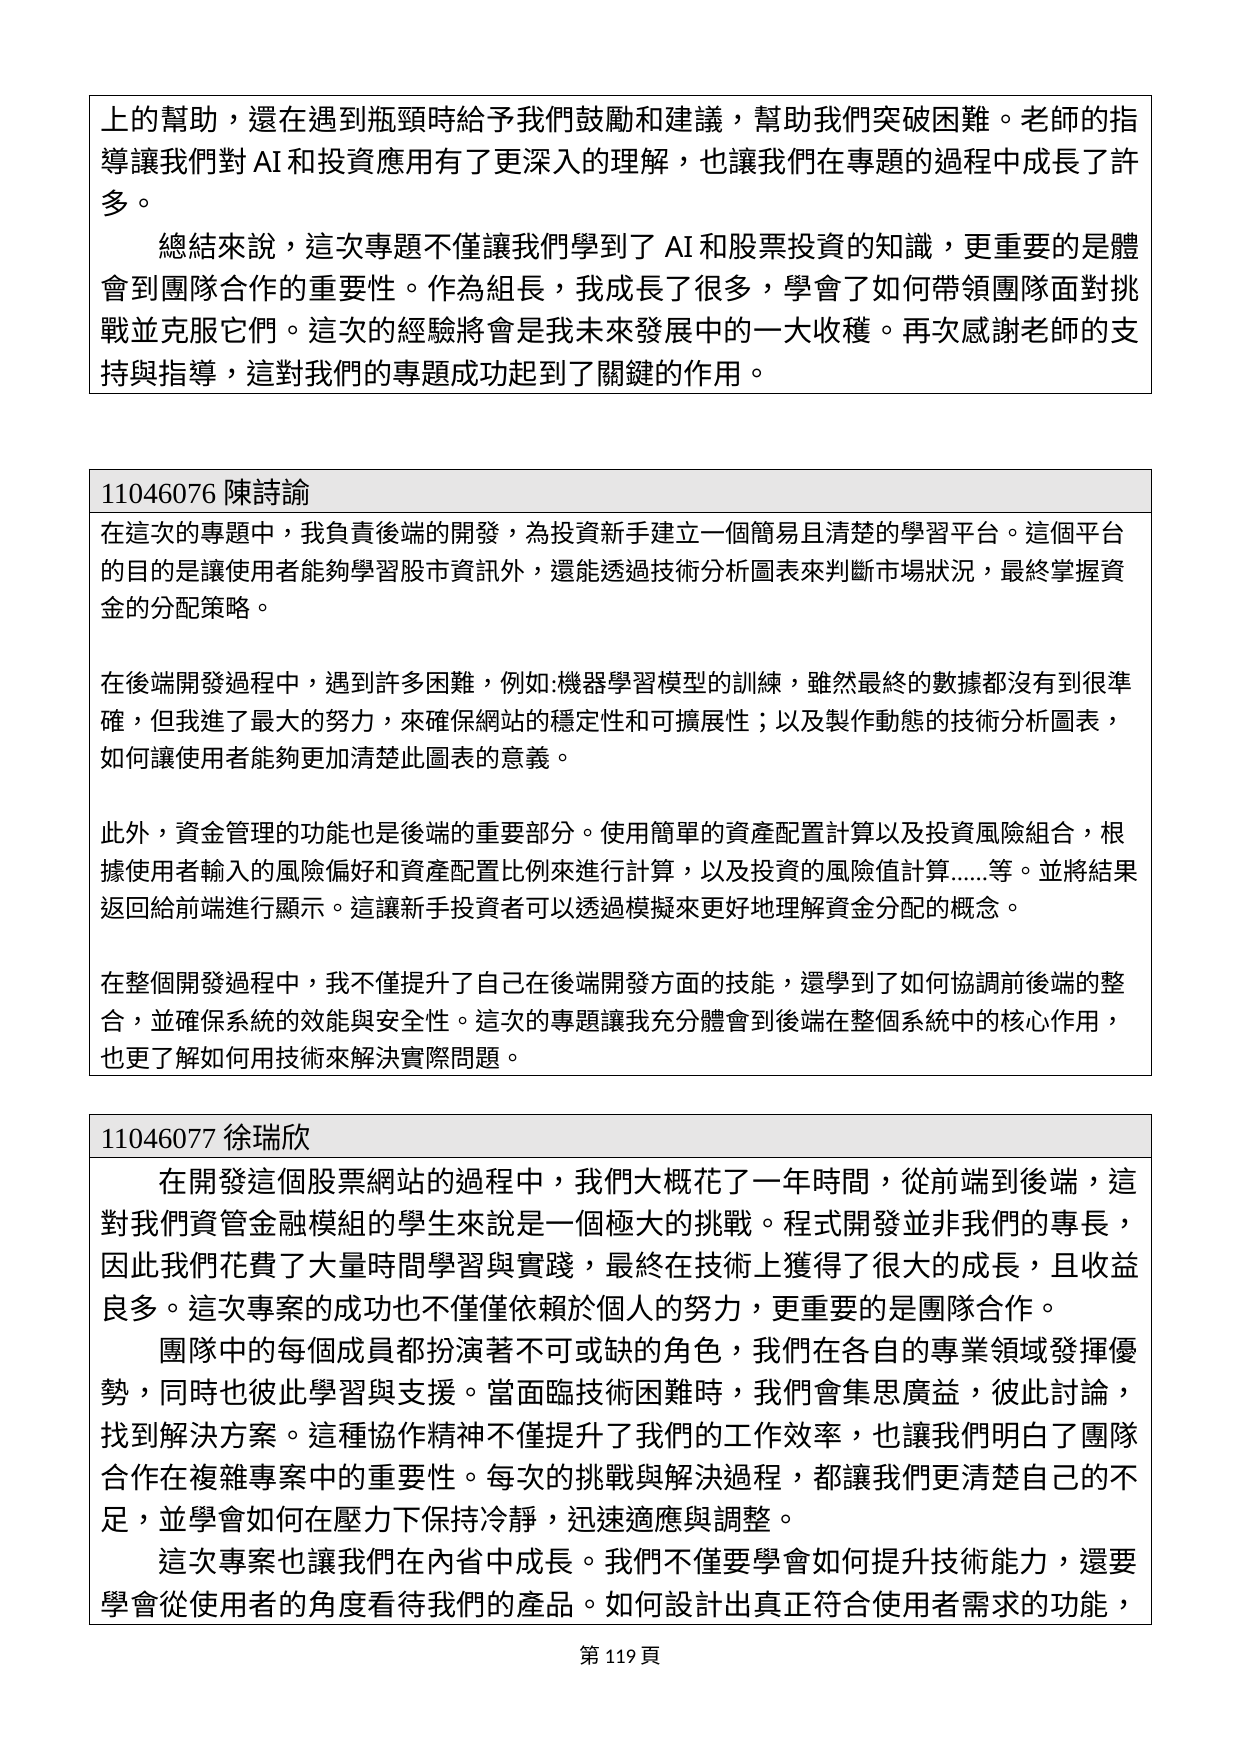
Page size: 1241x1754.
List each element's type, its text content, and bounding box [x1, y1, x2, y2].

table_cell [90, 1158, 1151, 1623]
table_header 11046077 徐瑞欣 [90, 1115, 1151, 1157]
table_cell 在這次的專題中，我負責後端的開發，為投資新手建立一個簡易且清楚的學習平台。這個平台的目的是讓使用者能夠學習股市資訊外，還能透過技術分析圖表來判斷市場狀況，最終掌握資金的分配策略。 在後端開發過程中，遇到許多困難，例如:機器學習模型的訓練，雖然最終的數據都沒有到很準確，但我進了最大的努力，來確保網站的穩定性和可擴展性；以及製作動態的技術分析圖表，如何讓使用者能夠更加清楚此圖表的意義。 此外，資金管理的功能也是後端的重要部分。使用簡單的資產配置計算以及投資風險組合，根據使用者輸入的風險偏好和資產配置比例來進行計算，以及投資的風險值計算......等。並將結果返回給前端進行顯示。這讓新手投資者可以透過模擬來更好地理解資金分配的概念。 在整個開發過程中，我不僅提升了自己在後端開發方面的技能，還學到了如何協調前後端的整合，並確保系統的效能與安全性。這次的專題讓我充分體會到後端在整個系統中的核心作用，也更了解如何用技術來解決實際問題。 [90, 513, 1151, 1075]
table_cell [90, 96, 1151, 392]
table_header 11046076 陳詩諭 [90, 470, 1151, 512]
